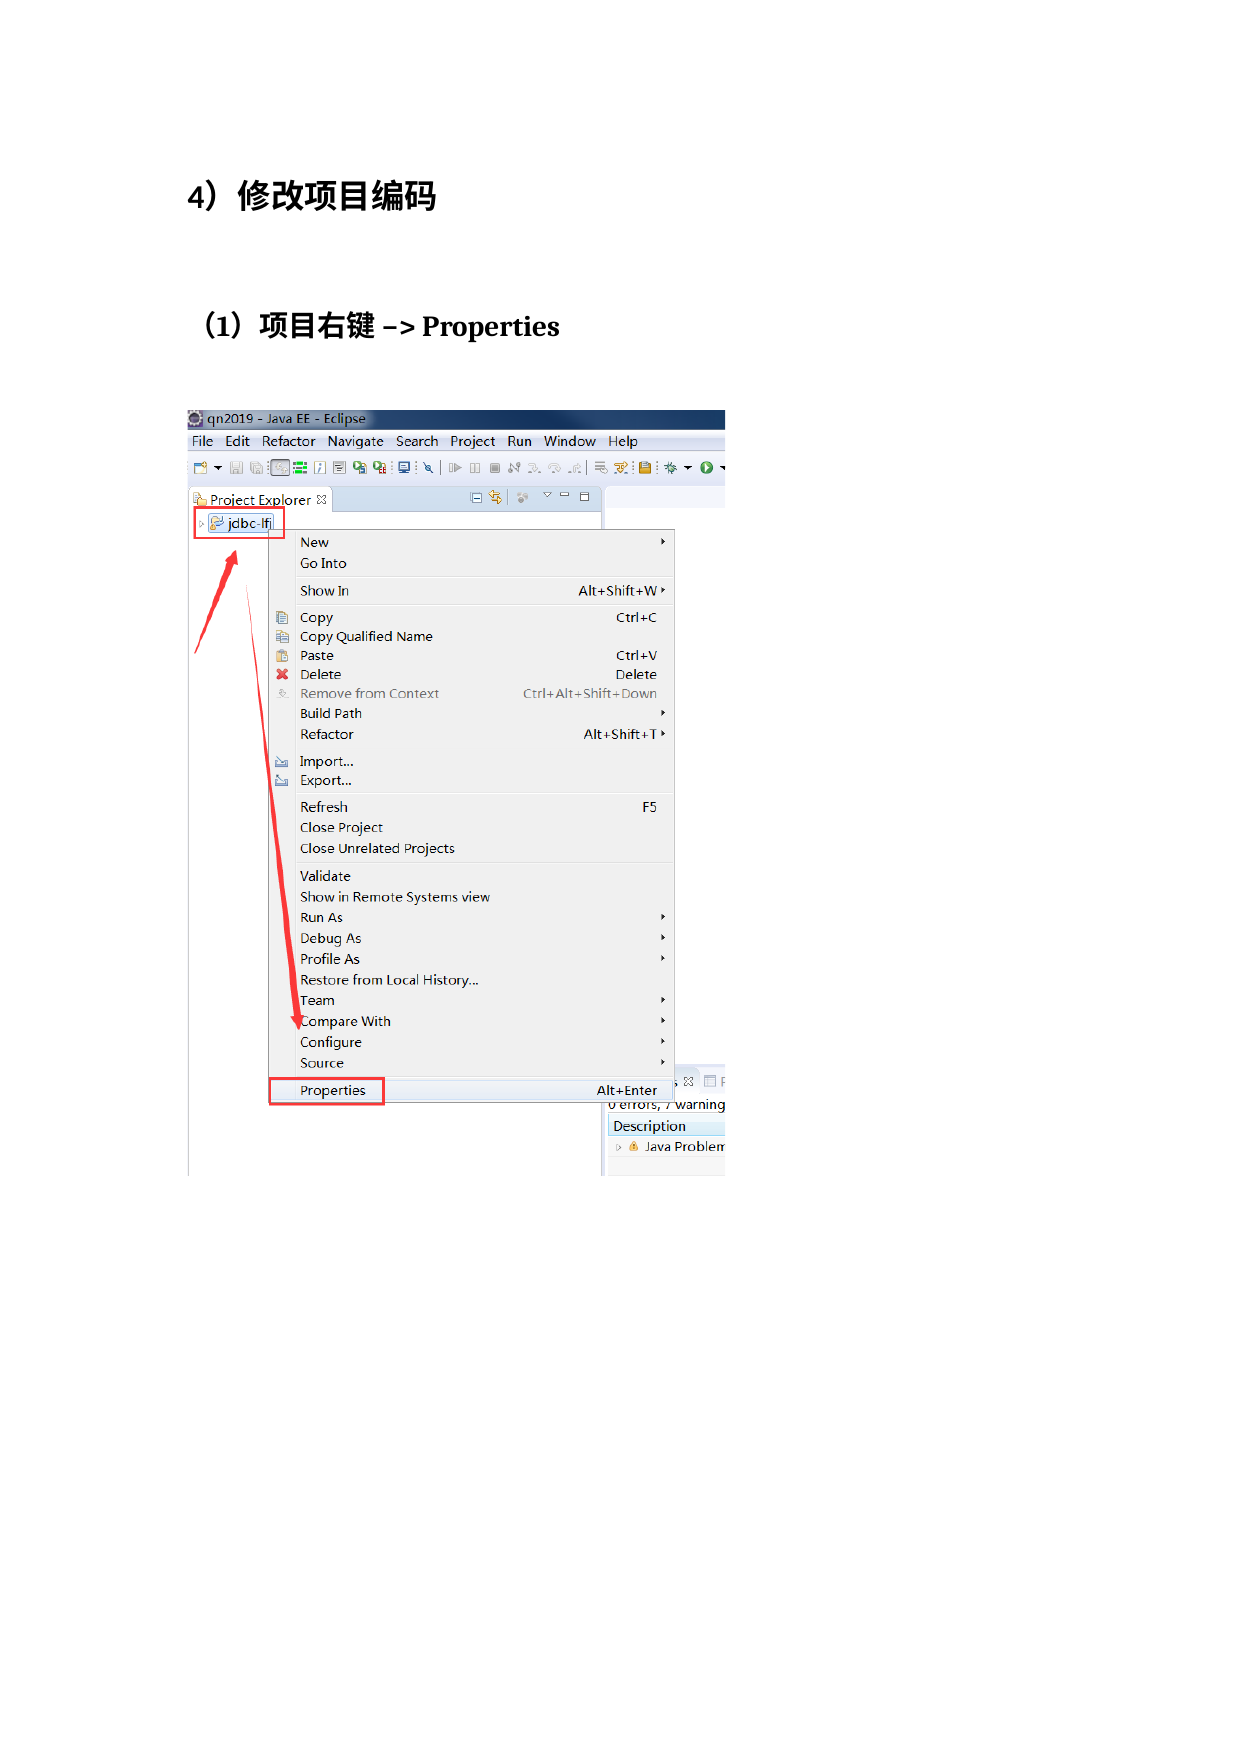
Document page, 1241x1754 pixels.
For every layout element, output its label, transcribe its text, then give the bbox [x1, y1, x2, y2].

picture [187, 410, 725, 1176]
subtitle （1）项目右键 –> Properties [187, 291, 1053, 356]
subtitle 4）修改项目编码 [187, 162, 1053, 227]
